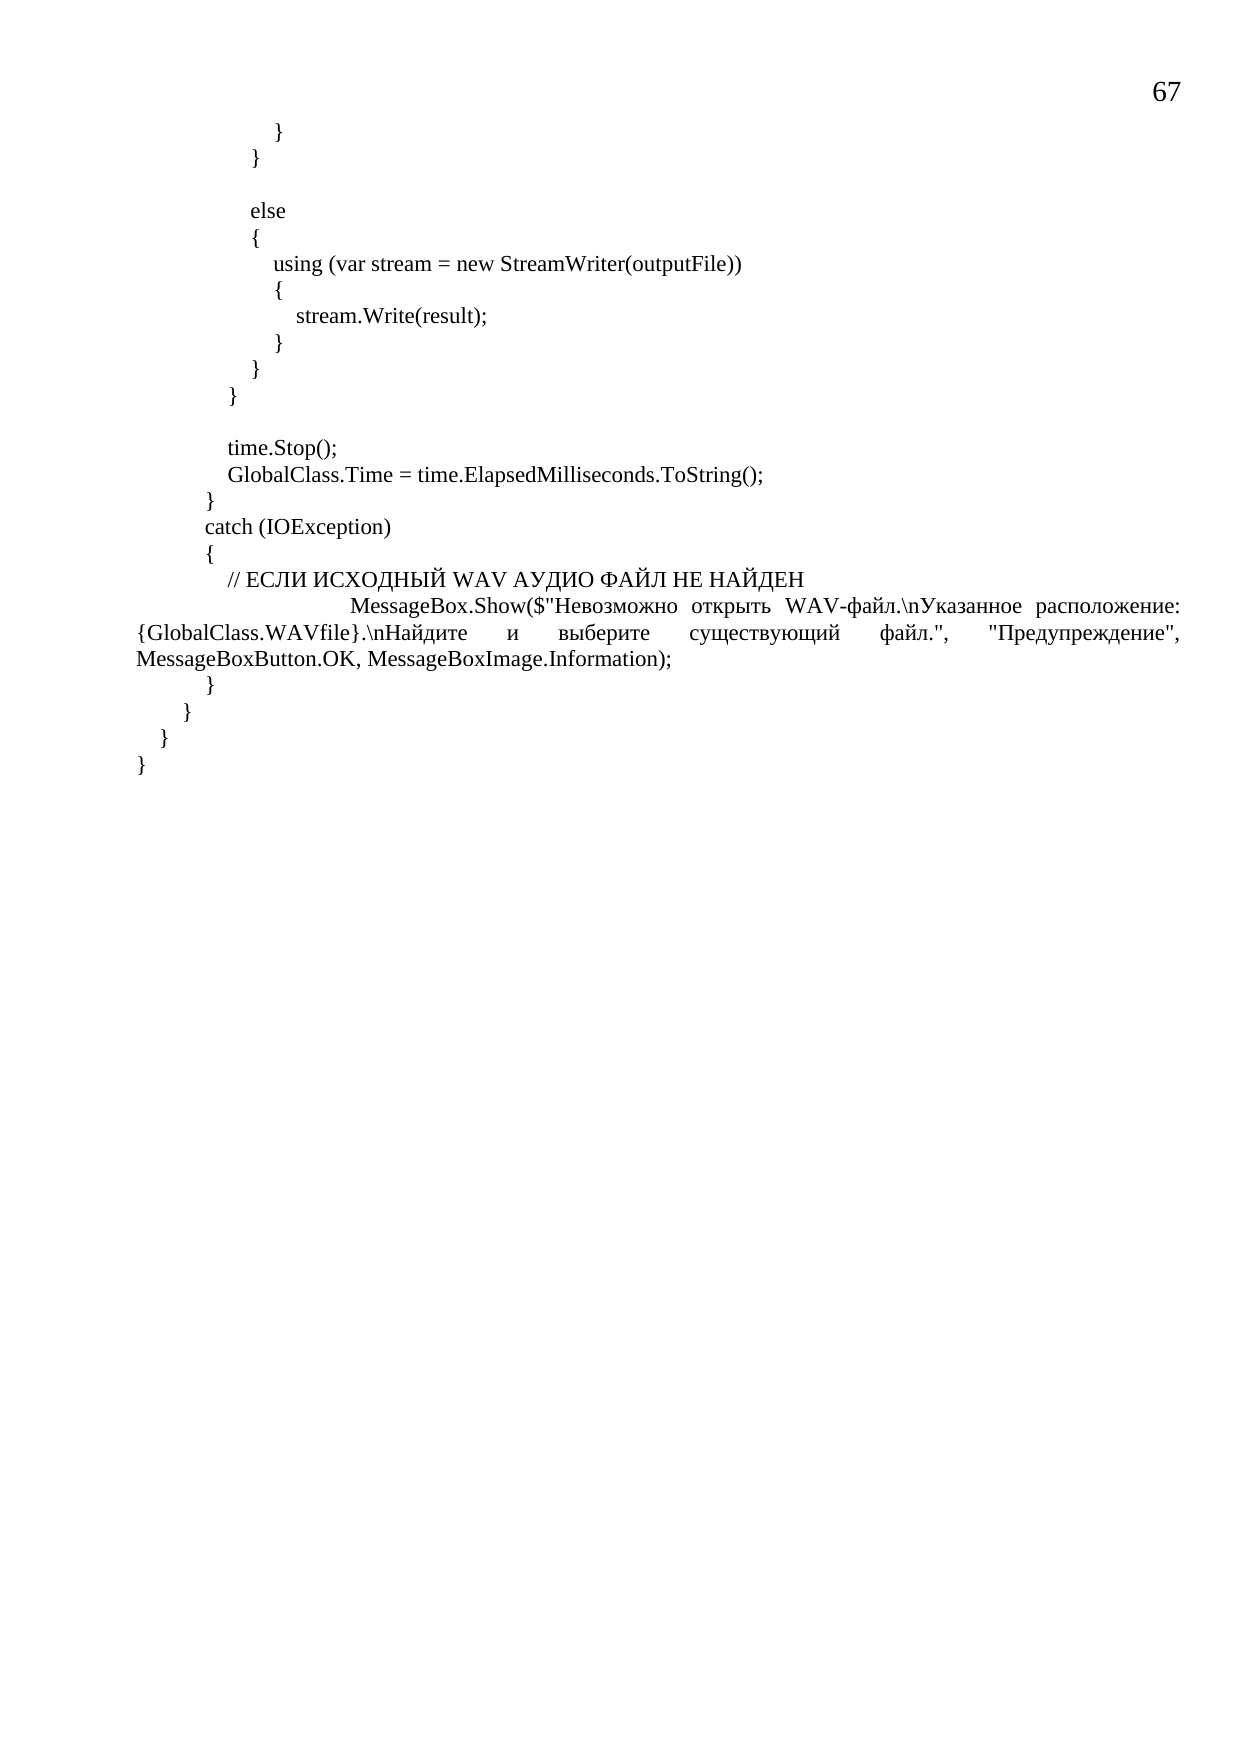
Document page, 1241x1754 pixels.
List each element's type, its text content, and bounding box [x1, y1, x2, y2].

text time.Stop(); [136, 434, 1181, 461]
text GlobalClass.Time = time.ElapsedMilliseconds.ToString(); [136, 461, 1181, 487]
text using (var stream = new StreamWriter(outputFile)) [136, 250, 1181, 276]
text MessageBox.Show($"Невозможно открыть WAV-файл.\nУказанное расположение: {GlobalClass.WAVfile}.\nНайдите и выберите существующий файл.", "Предупреждение", MessageBoxButton.OK, MessageBoxImage.Information); [136, 592, 1181, 672]
text { [136, 223, 1181, 250]
text catch (IOException) [136, 513, 1181, 540]
text } [136, 355, 1181, 382]
text } [136, 118, 1181, 144]
text } [136, 724, 1181, 751]
text else [136, 197, 1181, 223]
text } [136, 672, 1181, 698]
text } [136, 329, 1181, 355]
text stream.Write(result); [136, 303, 1181, 329]
text } [136, 144, 1181, 171]
text { [136, 540, 1181, 566]
text } [136, 751, 1181, 777]
text } [136, 382, 1181, 408]
text } [136, 487, 1181, 513]
text // ЕСЛИ ИСХОДНЫЙ WAV АУДИО ФАЙЛ НЕ НАЙДЕН [136, 566, 1181, 592]
text { [136, 276, 1181, 303]
text } [136, 698, 1181, 724]
